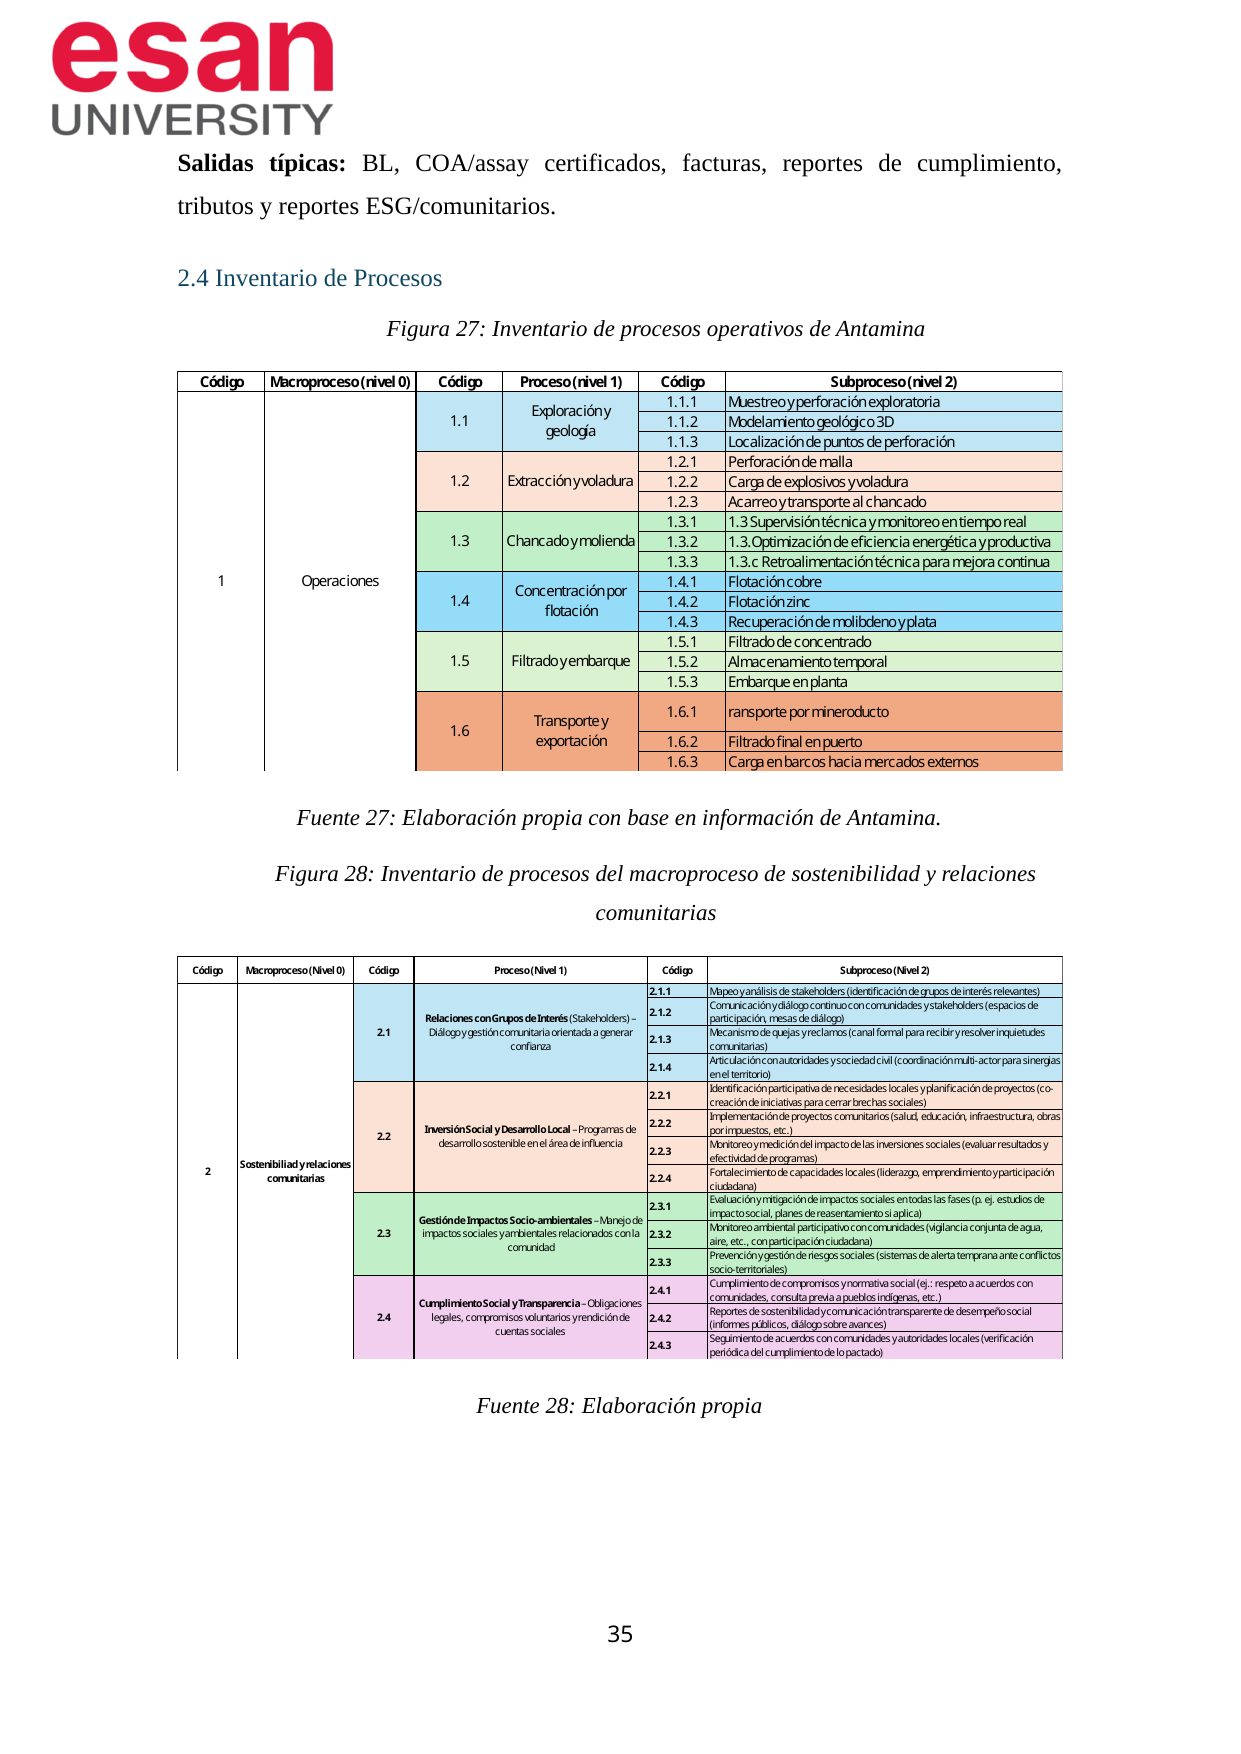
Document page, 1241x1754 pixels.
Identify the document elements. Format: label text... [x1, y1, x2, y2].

picture [45, 6, 340, 157]
text Figura 28: Inventario de procesos del macroproceso de sostenibilidad y relaciones comunitarias [251, 860, 1063, 926]
subtitle 2.4 Inventario de Procesos [177, 263, 1063, 292]
text Salidas típicas: BL, COA/assay certificados, facturas, reportes de cumplimiento, tributos y reportes ESG/comunitarios. [177, 148, 1063, 219]
text Figura 27: Inventario de procesos operativos de Antamina [251, 314, 1063, 341]
text Fuente 27: Elaboración propia con base en información de Antamina. [177, 804, 1063, 830]
text Fuente 28: Elaboración propia [177, 1392, 1063, 1418]
